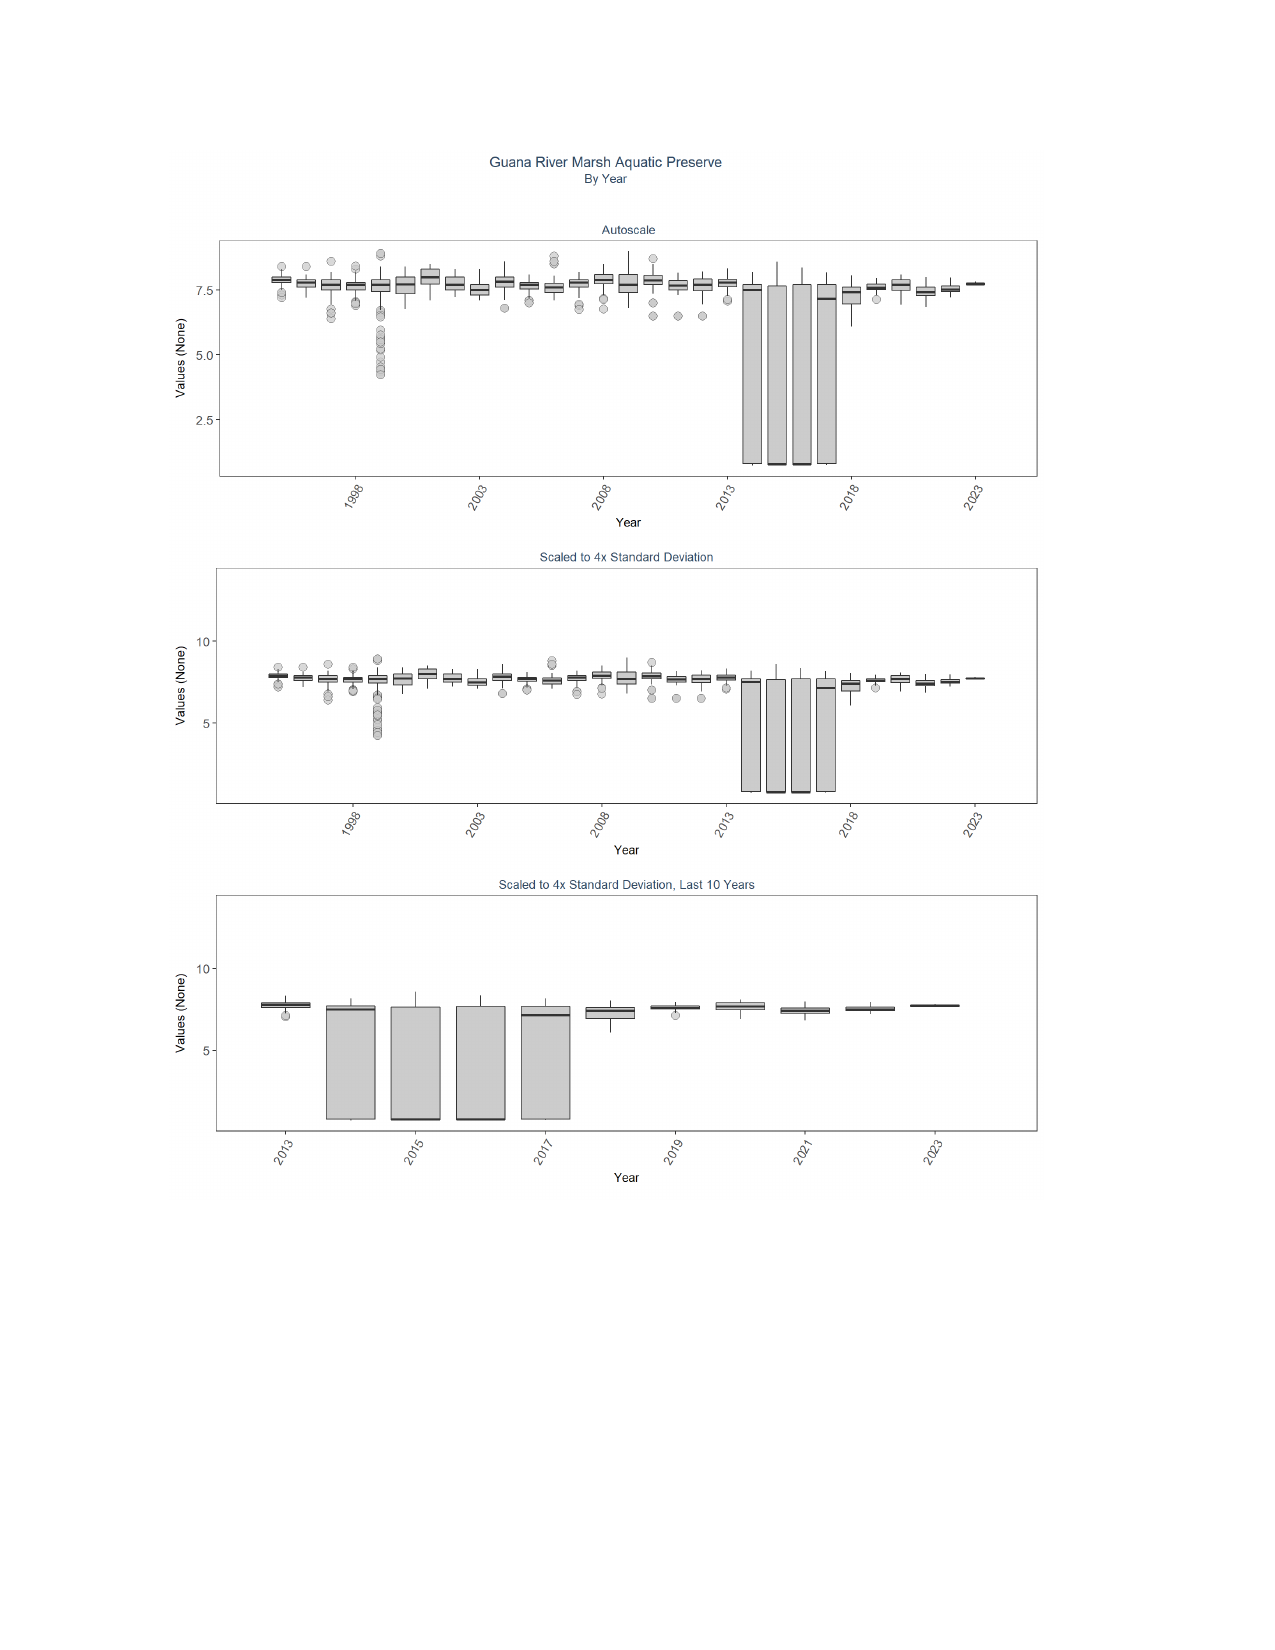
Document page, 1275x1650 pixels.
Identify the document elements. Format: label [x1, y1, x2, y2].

picture [168, 150, 1044, 1200]
